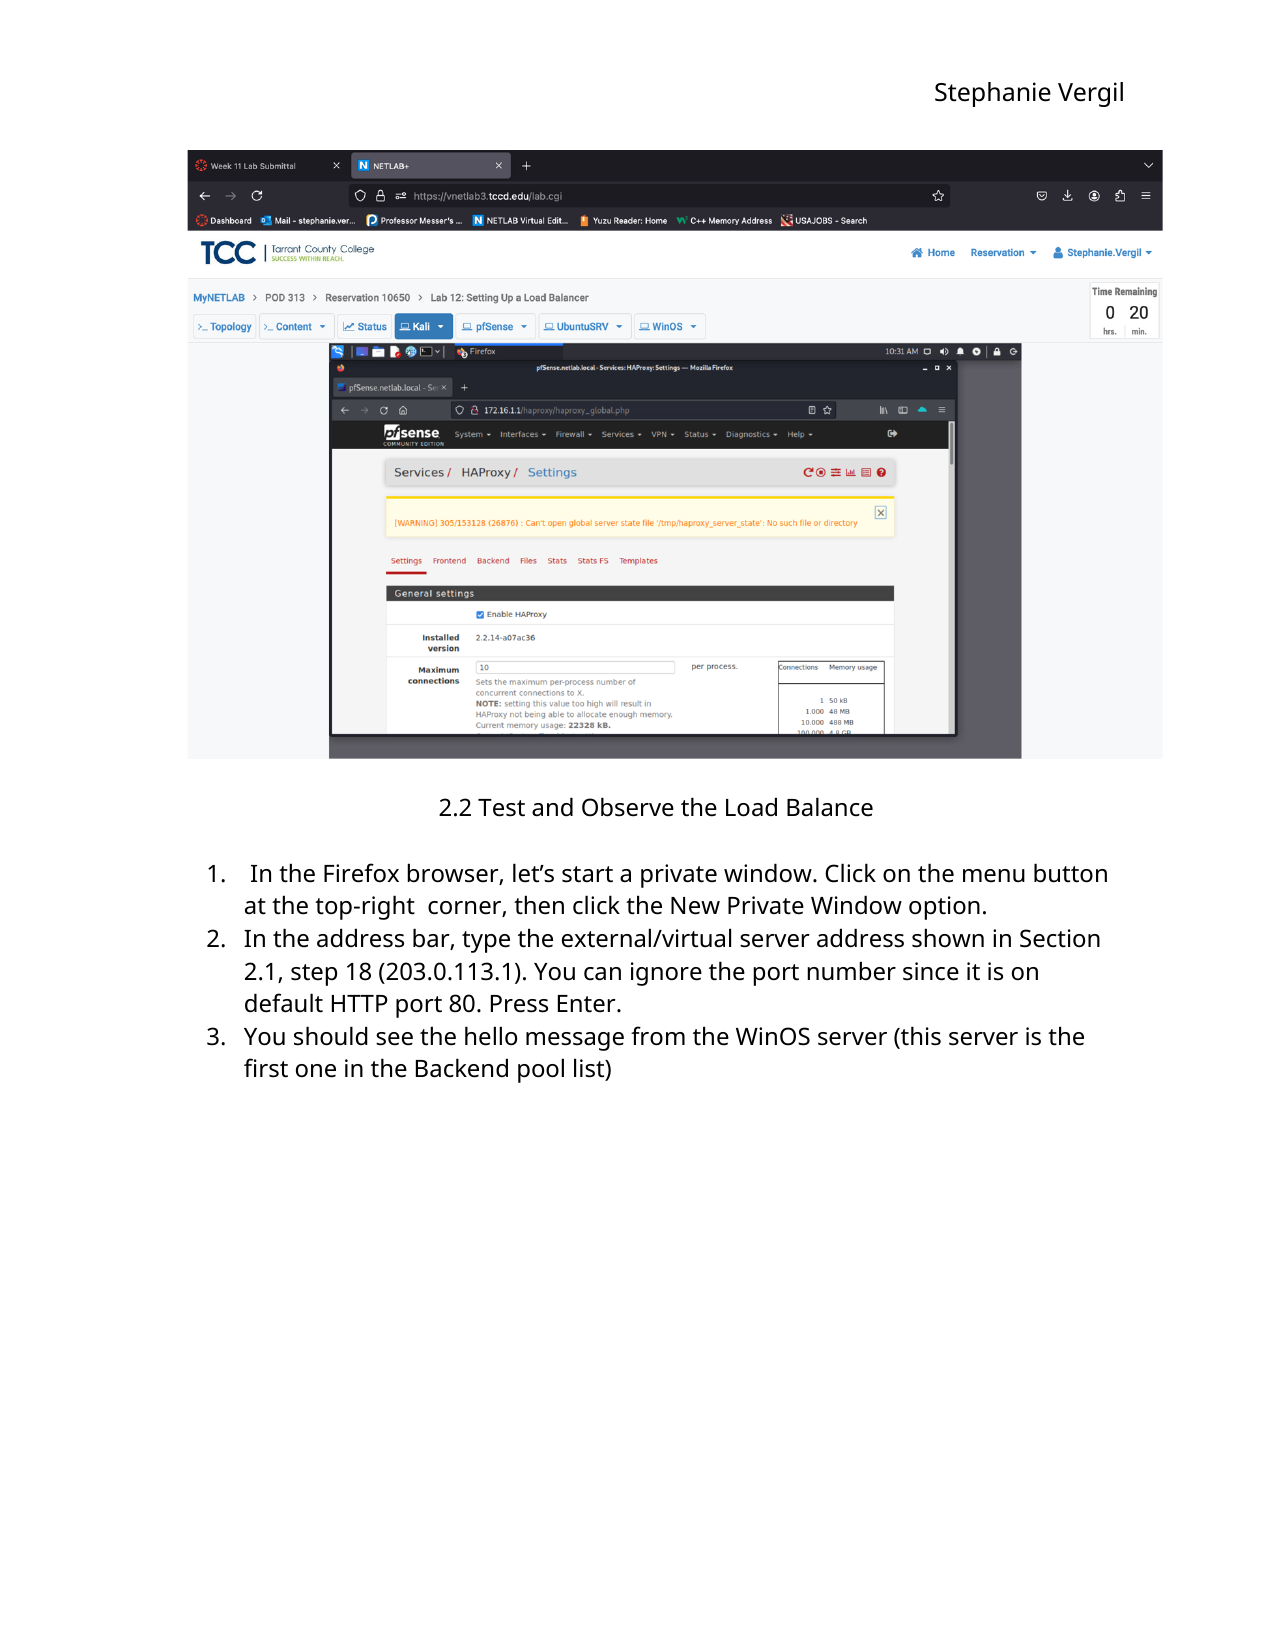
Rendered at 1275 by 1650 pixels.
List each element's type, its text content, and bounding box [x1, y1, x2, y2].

list In the Firefox browser, let’s start a private window. Click on the menu button at the top-right corner, then click the New Private Window option. [206, 856, 1125, 922]
list You should see the hello message from the WinOS server (this server is the first one in the Backend pool list) [206, 1019, 1125, 1085]
picture [187, 150, 1163, 759]
list In the address bar, type the external/virtual server address shown in Section 2.1, step 18 (203.0.113.1). You can ignore the port number since it is on default HTTP port 80. Press Enter. [206, 922, 1125, 1019]
text 2.2 Test and Observe the Load Balance [187, 791, 1125, 824]
